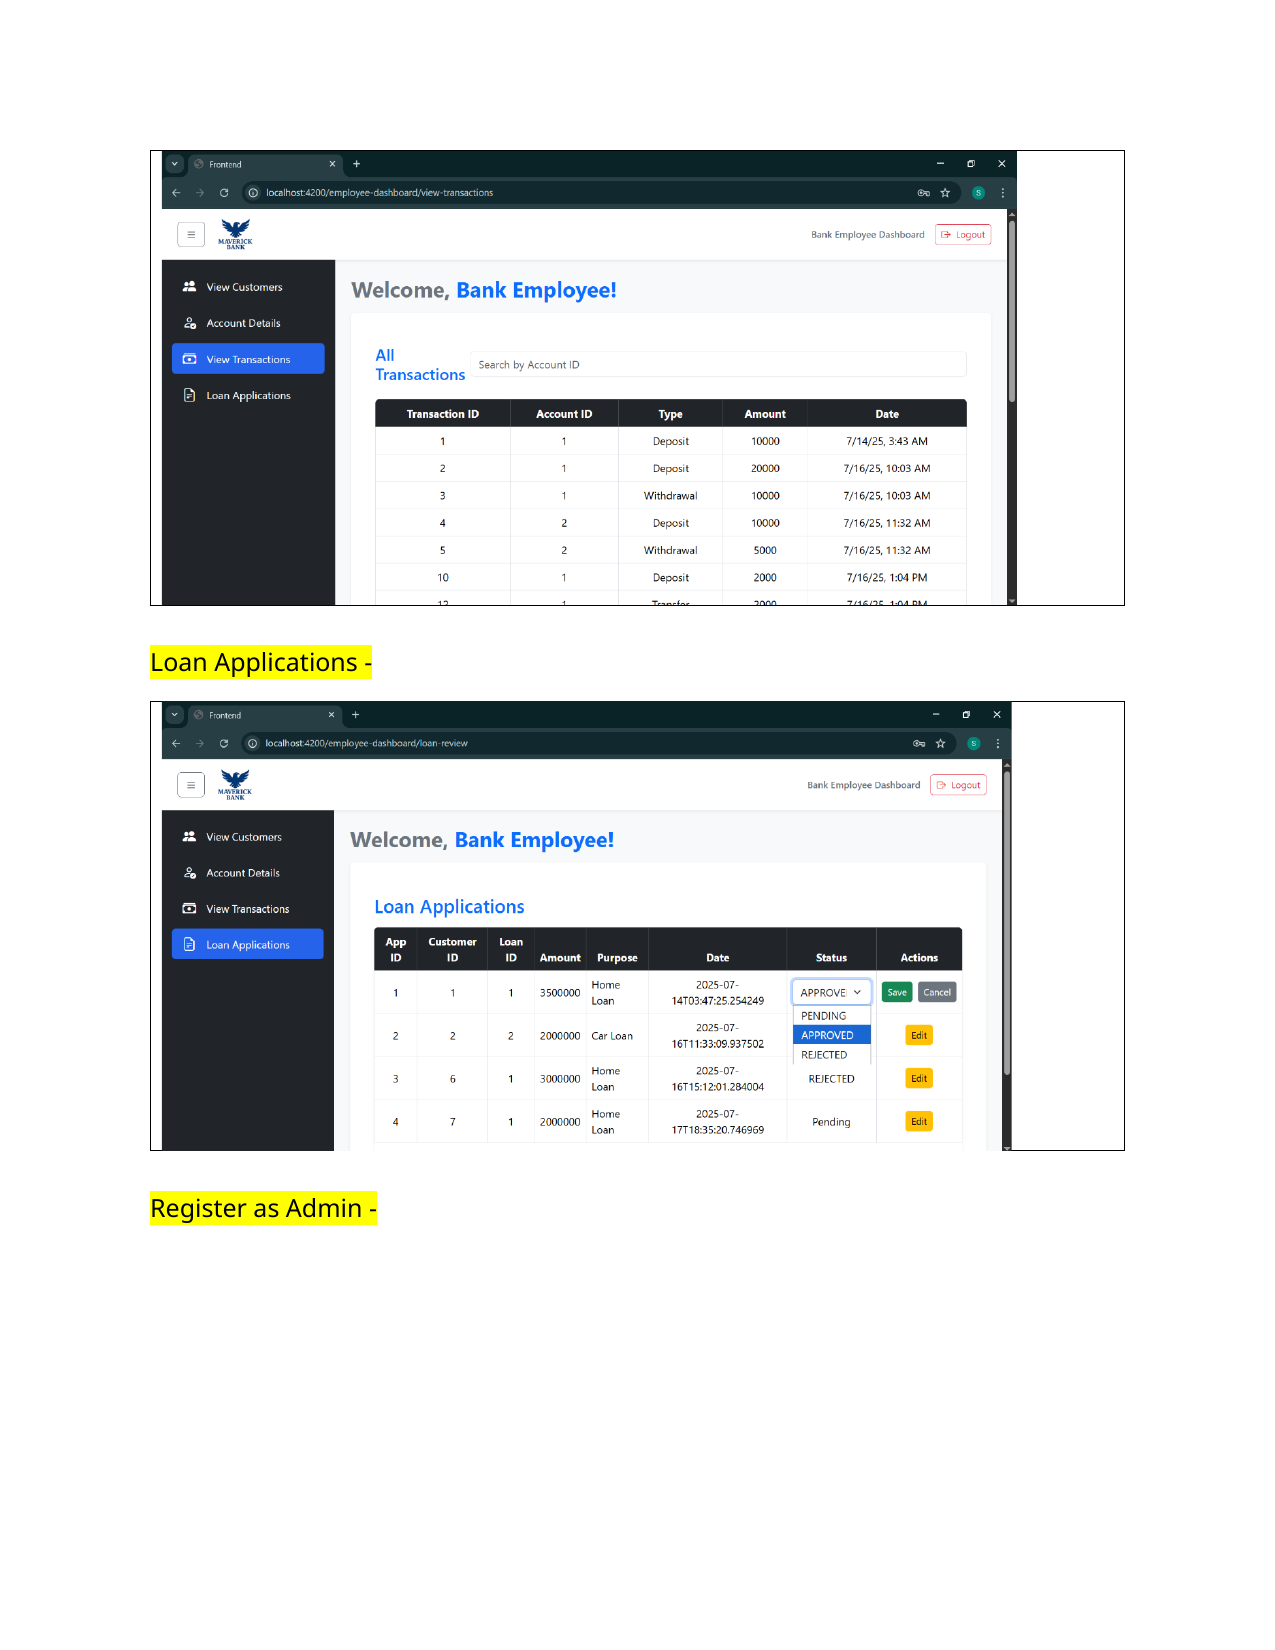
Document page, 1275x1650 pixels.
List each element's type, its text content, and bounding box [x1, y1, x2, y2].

picture [161, 151, 1017, 605]
table_header [151, 702, 161, 1150]
text Loan Applications - [150, 606, 1125, 679]
text Register as Admin - [150, 1151, 1125, 1225]
picture [161, 701, 1012, 1151]
table_header [1012, 702, 1124, 1150]
table_header [151, 151, 161, 604]
table_header [1017, 151, 1124, 604]
